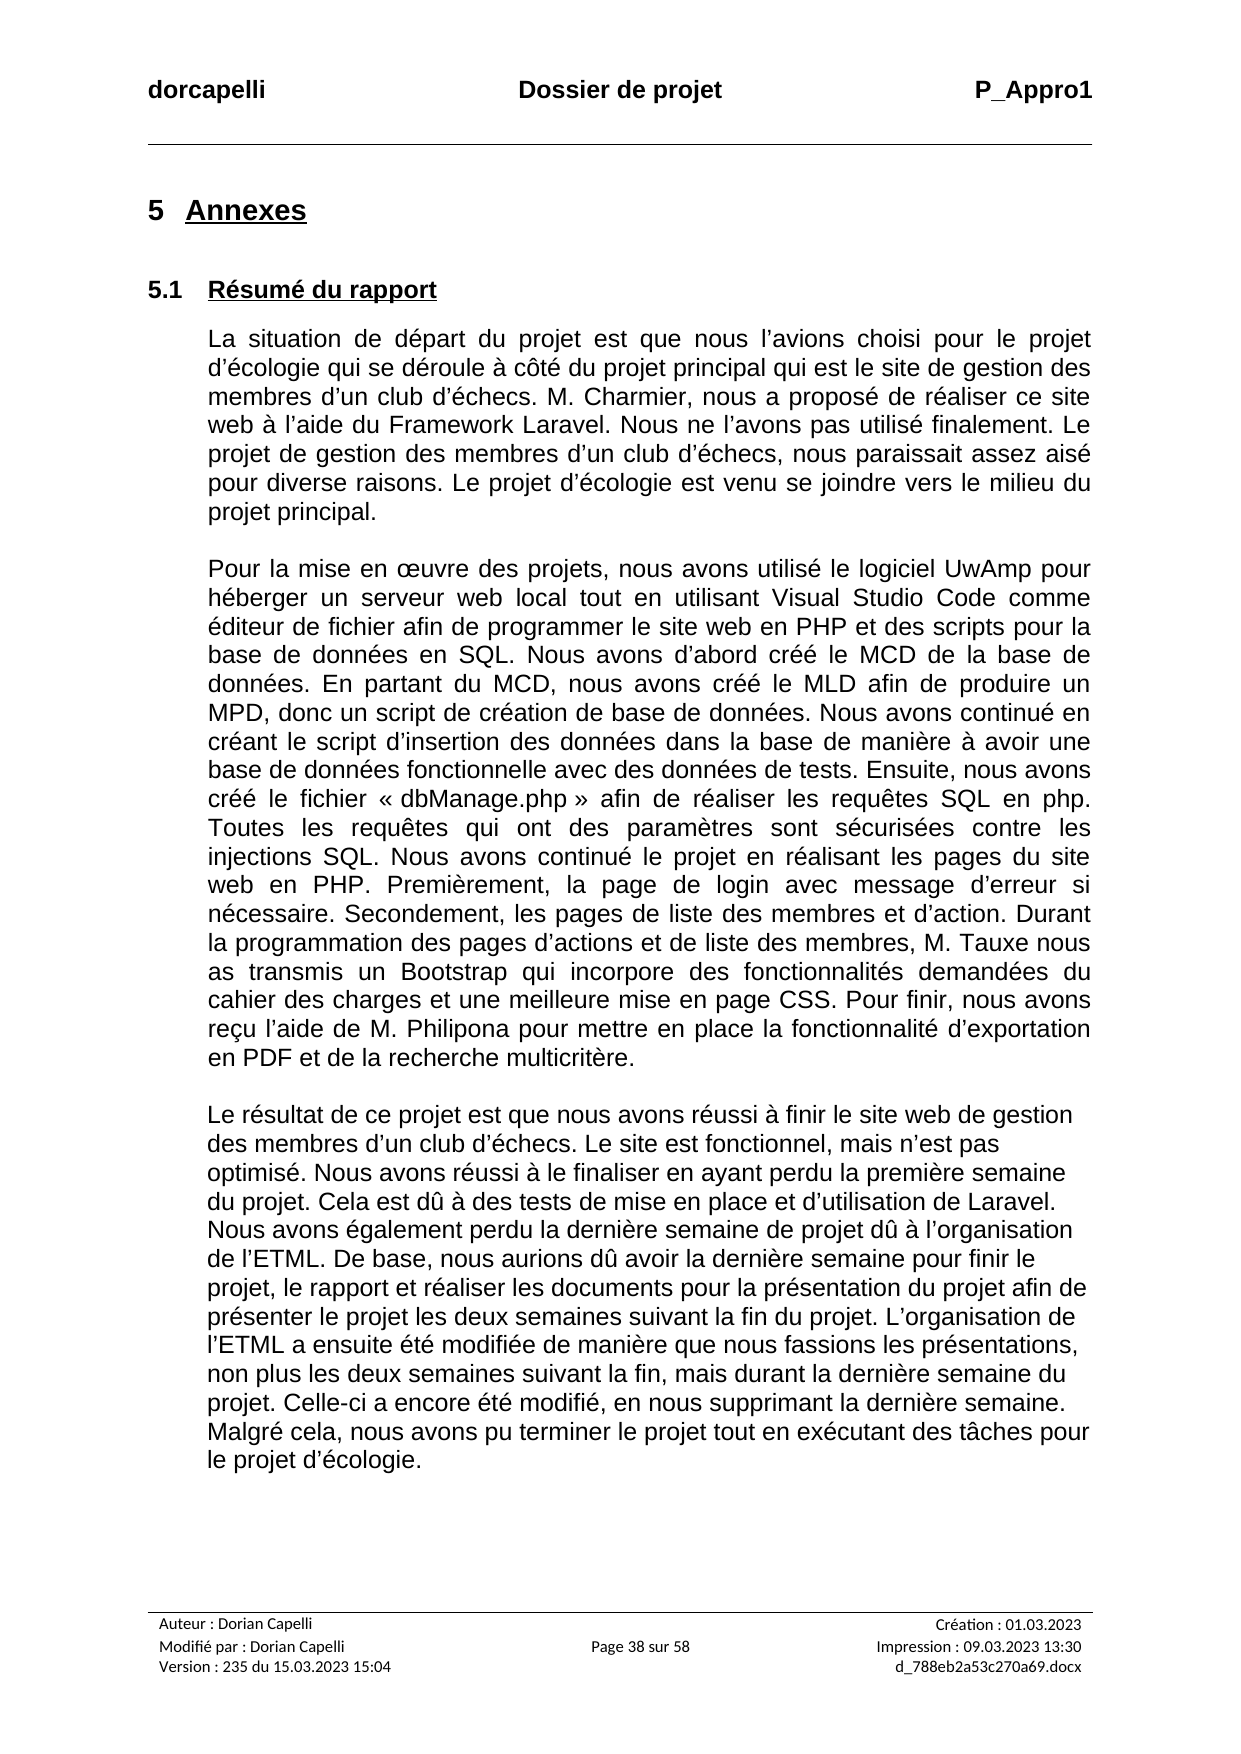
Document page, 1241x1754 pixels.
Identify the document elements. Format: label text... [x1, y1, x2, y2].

text La situation de départ du projet est que nous l’avions choisi pour le projet d’écologie qui se déroule à côté du projet principal qui est le site de gestion des membres d’un club d’échecs. M. Charmier, nous a proposé de réaliser ce site web à l’aide du Framework Laravel. Nous ne l’avons pas utilisé finalement. Le projet de gestion des membres d’un club d’échecs, nous paraissait assez aisé pour diverse raisons. Le projet d’écologie est venu se joindre vers le milieu du projet principal. [208, 324, 1092, 525]
subtitle Annexes [148, 193, 1092, 227]
text Le résultat de ce projet est que nous avons réussi à finir le site web de gestion des membres d’un club d’échecs. Le site est fonctionnel, mais n’est pas optimisé. Nous avons réussi à le finaliser en ayant perdu la première semaine du projet. Cela est dû à des tests de mise en place et d’utilisation de Laravel. Nous avons également perdu la dernière semaine de projet dû à l’organisation de l’ETML. De base, nous aurions dû avoir la dernière semaine pour finir le projet, le rapport et réaliser les documents pour la présentation du projet afin de présenter le projet les deux semaines suivant la fin du projet. L’organisation de l’ETML a ensuite été modifiée de manière que nous fassions les présentations, non plus les deux semaines suivant la fin, mais durant la dernière semaine du projet. Celle-ci a encore été modifié, en nous supprimant la dernière semaine. Malgré cela, nous avons pu terminer le projet tout en exécutant des tâches pour le projet d’écologie. [207, 1100, 1092, 1474]
subtitle Résumé du rapport [148, 275, 1092, 303]
text Pour la mise en œuvre des projets, nous avons utilisé le logiciel UwAmp pour héberger un serveur web local tout en utilisant Visual Studio Code comme éditeur de fichier afin de programmer le site web en PHP et des scripts pour la base de données en SQL. Nous avons d’abord créé le MCD de la base de données. En partant du MCD, nous avons créé le MLD afin de produire un MPD, donc un script de création de base de données. Nous avons continué en créant le script d’insertion des données dans la base de manière à avoir une base de données fonctionnelle avec des données de tests. Ensuite, nous avons créé le fichier « dbManage.php » afin de réaliser les requêtes SQL en php. Toutes les requêtes qui ont des paramètres sont sécurisées contre les injections SQL. Nous avons continué le projet en réalisant les pages du site web en PHP. Premièrement, la page de login avec message d’erreur si nécessaire. Secondement, les pages de liste des membres et d’action. Durant la programmation des pages d’actions et de liste des membres, M. Tauxe nous as transmis un Bootstrap qui incorpore des fonctionnalités demandées du cahier des charges et une meilleure mise en page CSS. Pour finir, nous avons reçu l’aide de M. Philipona pour mettre en place la fonctionnalité d’exportation en PDF et de la recherche multicritère. [208, 554, 1092, 1072]
